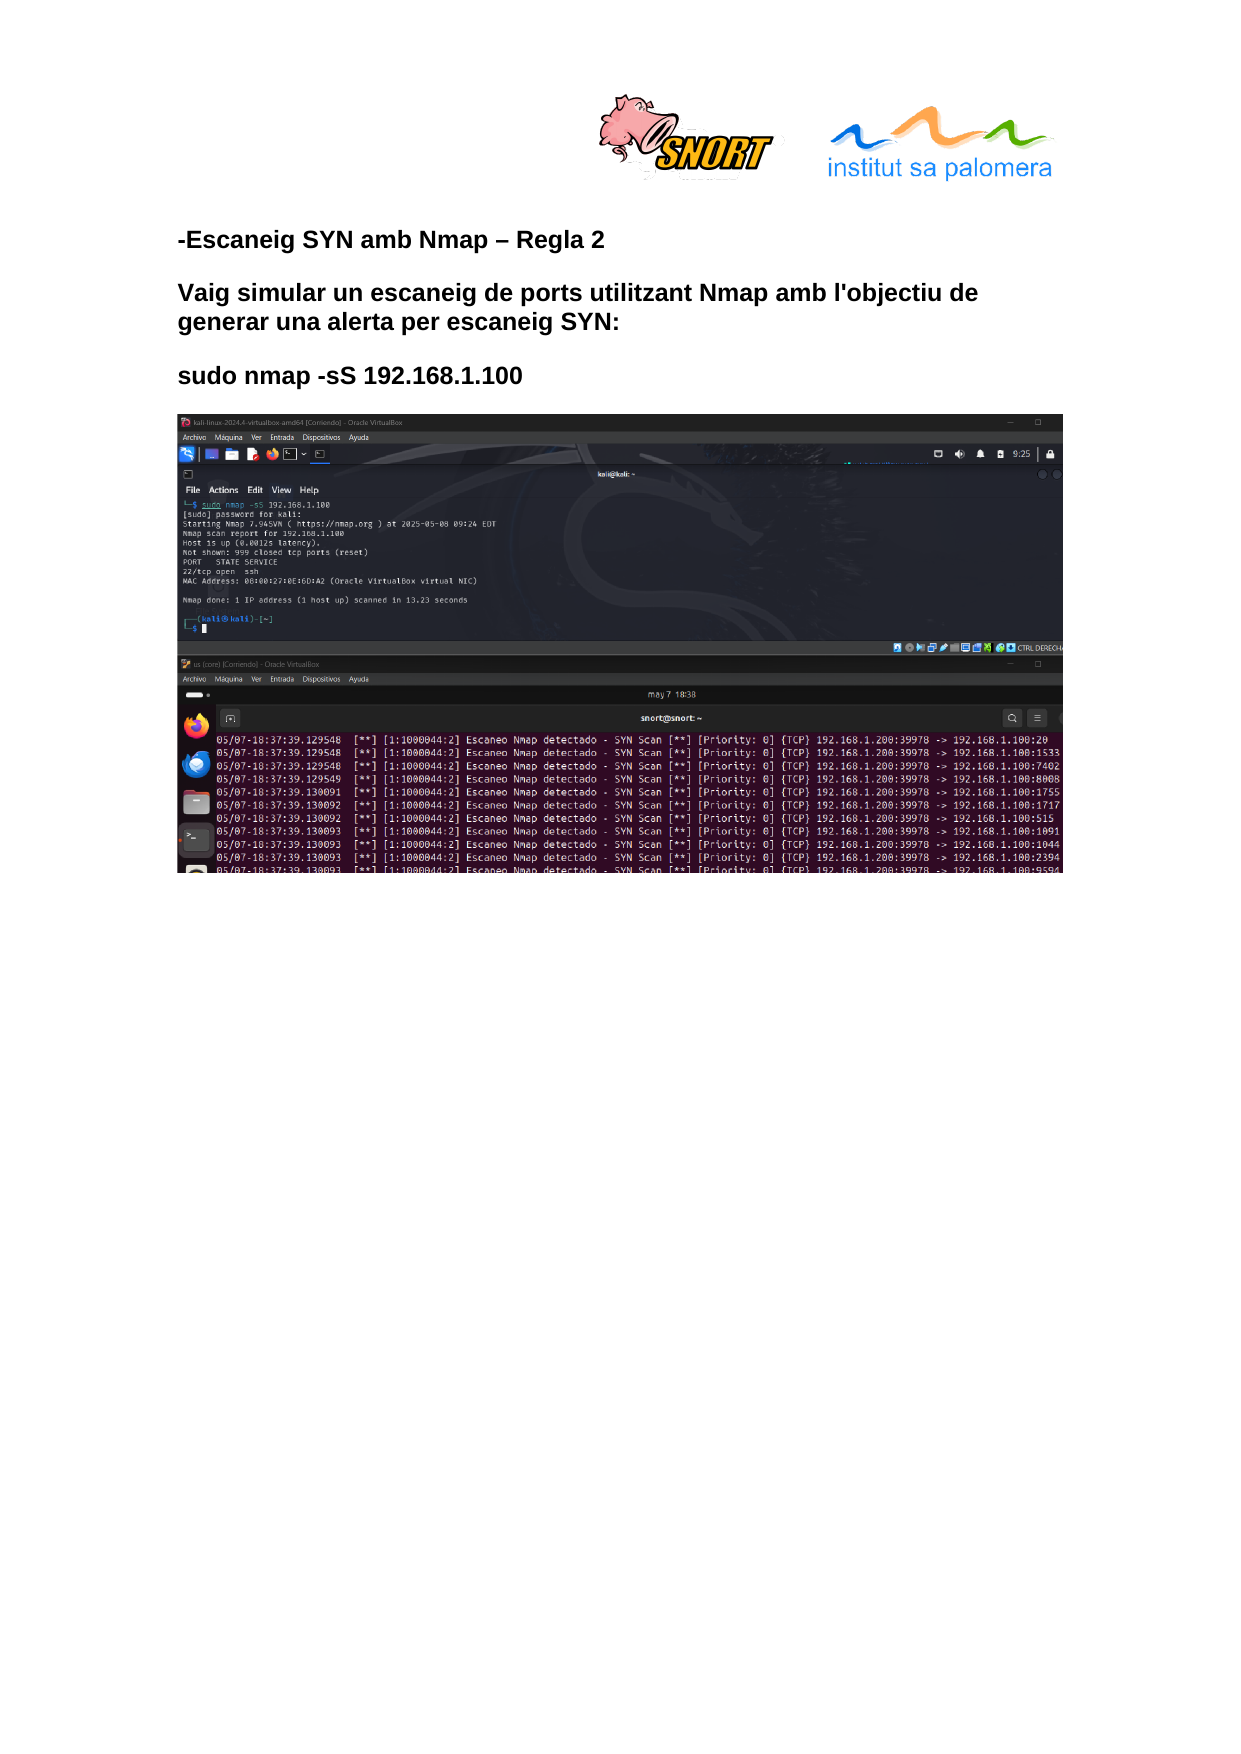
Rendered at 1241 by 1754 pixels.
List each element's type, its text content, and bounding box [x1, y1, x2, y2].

text sudo nmap -sS 192.168.1.100 [177, 361, 1063, 389]
text -Escaneig SYN amb Nmap – Regla 2 [177, 224, 1063, 253]
picture [566, 73, 1064, 200]
picture [177, 414, 1063, 873]
text Vaig simular un escaneig de ports utilitzant Nmap amb l'objectiu de generar una alerta per escaneig SYN: [177, 278, 1063, 336]
